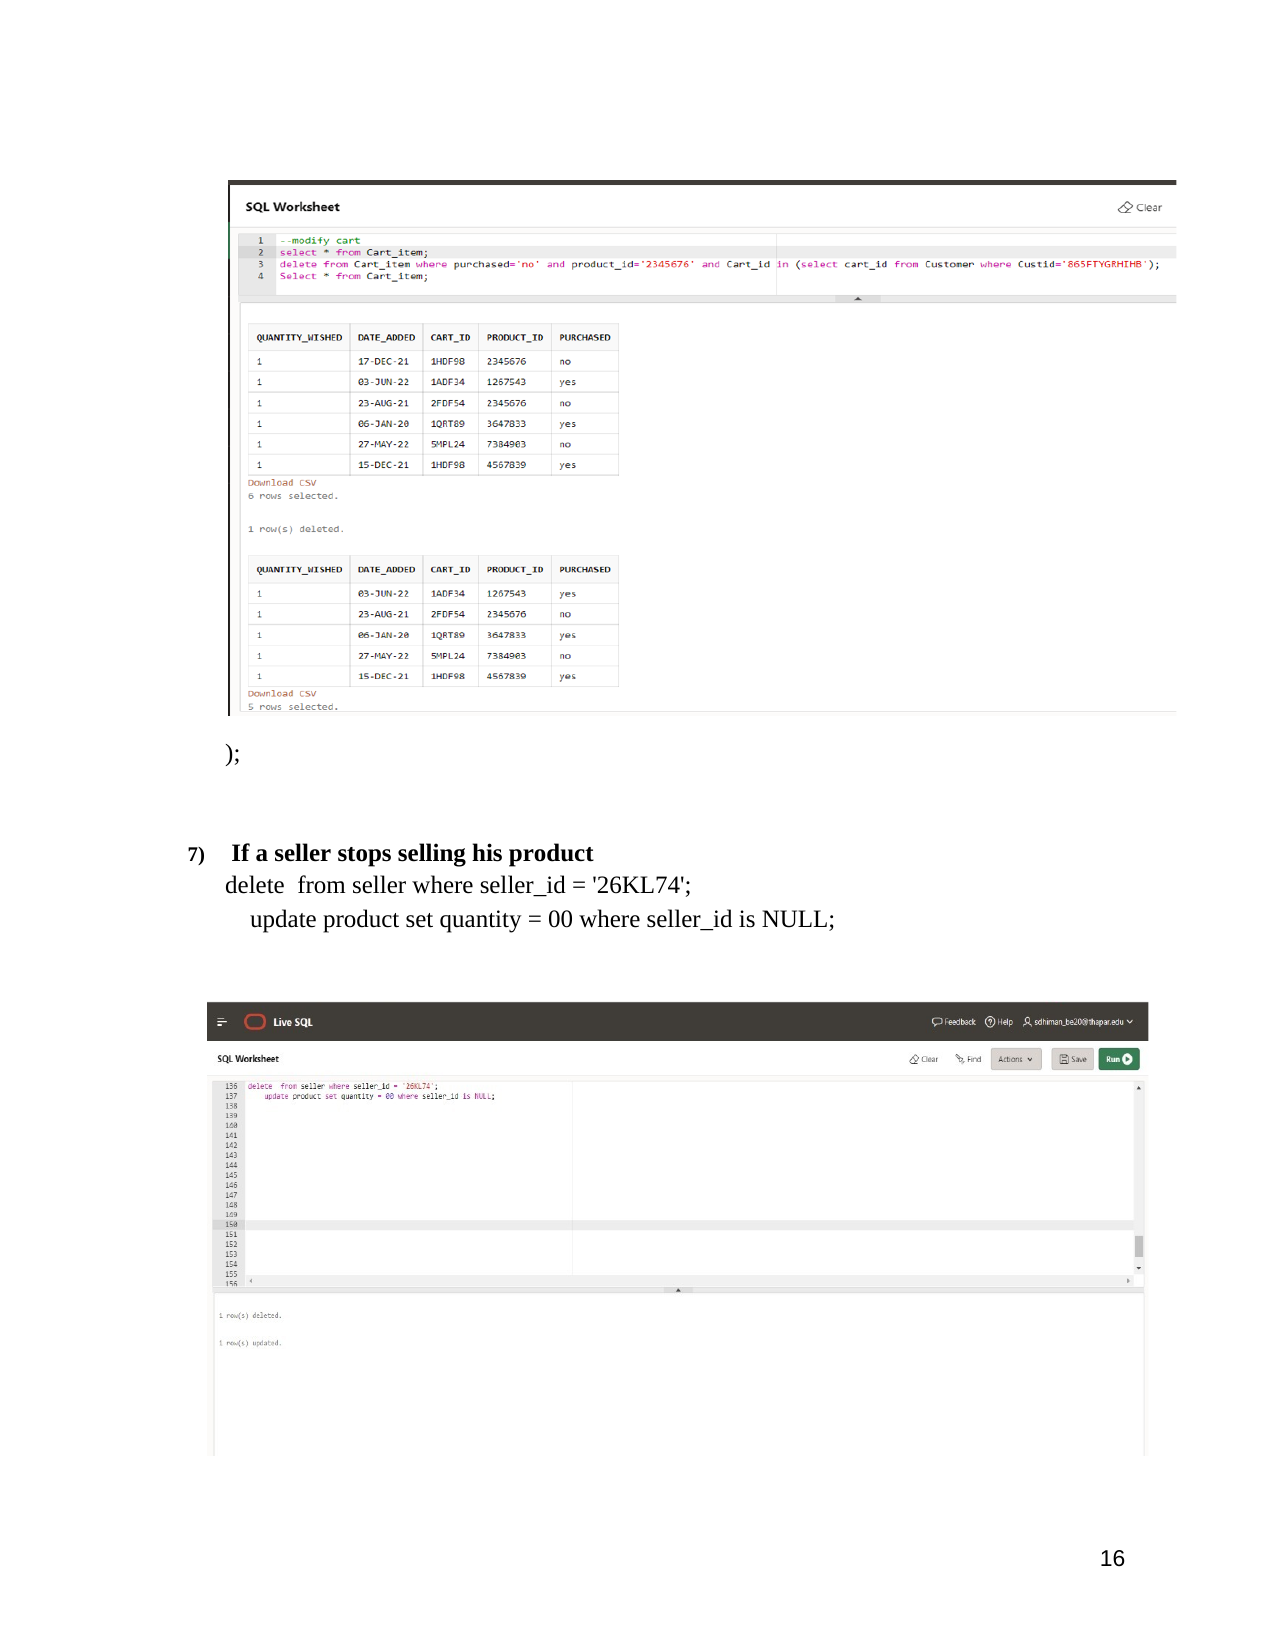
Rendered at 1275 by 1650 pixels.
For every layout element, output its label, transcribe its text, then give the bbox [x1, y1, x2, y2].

text update product set quantity = 00 where seller_id is NULL; [225, 904, 1125, 932]
list If a seller stops selling his product [187, 838, 1125, 866]
picture [228, 180, 1177, 716]
picture [207, 1000, 1149, 1456]
text delete from seller where seller_id = '26KL74'; [225, 871, 1125, 899]
